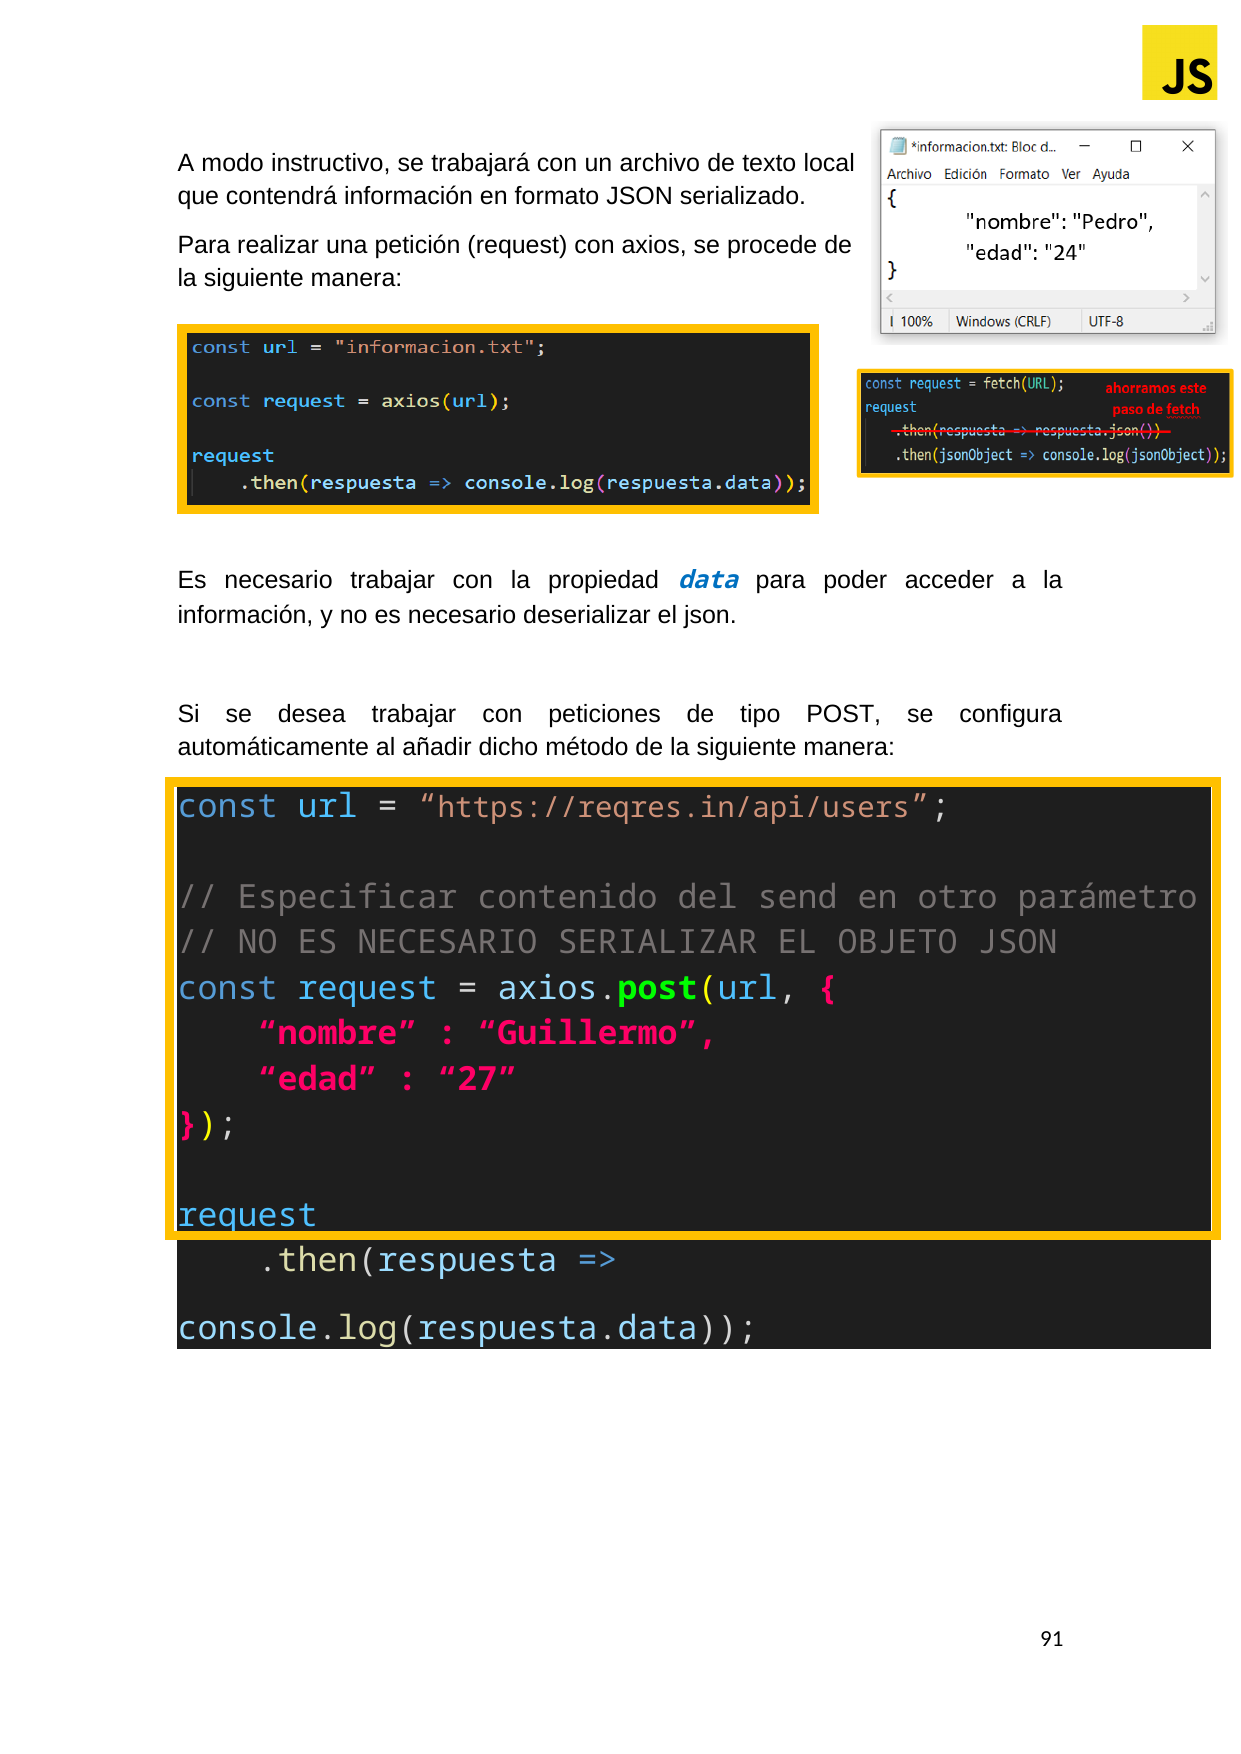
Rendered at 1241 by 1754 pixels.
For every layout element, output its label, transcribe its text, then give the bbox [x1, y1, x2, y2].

text A modo instructivo, se trabajará con un archivo de texto local que contendrá información en formato JSON serializado. [177, 148, 856, 209]
text Para realizar una petición (request) con axios, se procede de la siguiente manera: [177, 230, 856, 292]
text const request = axios.post(url, { [177, 963, 1211, 1009]
text .then(respuesta => console.log(respuesta.data)); [177, 1240, 1211, 1349]
text request [177, 1191, 1211, 1231]
text // NO ES NECESARIO SERIALIZAR EL OBJETO JSON [177, 918, 1211, 963]
text “edad” : “27” [177, 1054, 1211, 1100]
picture [851, 363, 1239, 482]
picture [869, 116, 1232, 345]
picture [187, 333, 810, 505]
text “nombre” : “Guillermo”, [177, 1009, 1211, 1054]
text const url = “https://reqres.in/api/users”; [177, 787, 1211, 827]
text Si se desea trabajar con peticiones de tipo POST, se configura automáticamente al añadir dicho método de la siguiente manera: [177, 699, 1063, 761]
text }); [177, 1100, 1211, 1145]
picture [1142, 25, 1218, 100]
text Es necesario trabajar con la propiedad data para poder acceder a la información, y no es necesario deserializar el json. [177, 561, 1063, 628]
text // Especificar contenido del send en otro parámetro [177, 873, 1211, 918]
